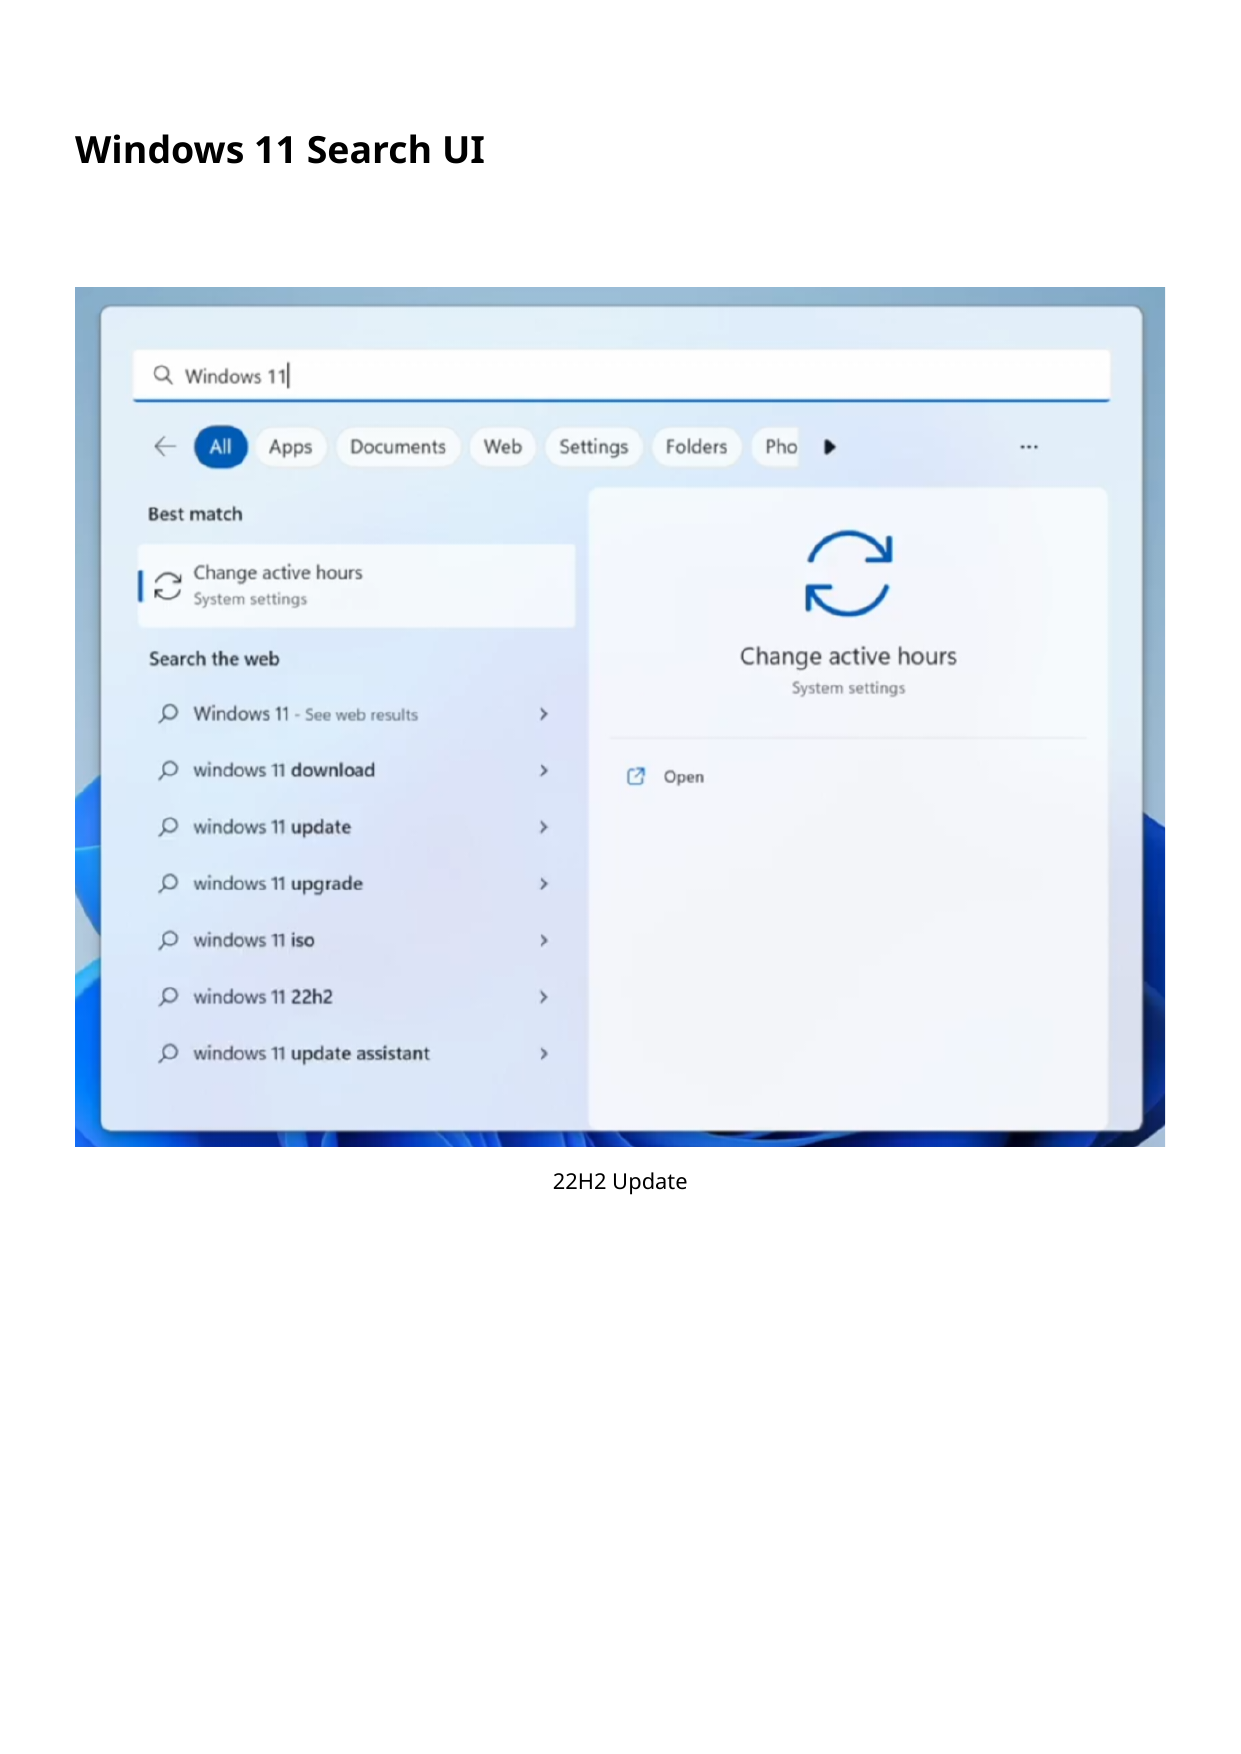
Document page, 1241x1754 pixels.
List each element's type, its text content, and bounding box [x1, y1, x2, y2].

picture [75, 287, 1166, 1147]
text 22H2 Update [75, 1147, 1165, 1197]
subtitle Windows 11 Search UI [75, 116, 1165, 181]
